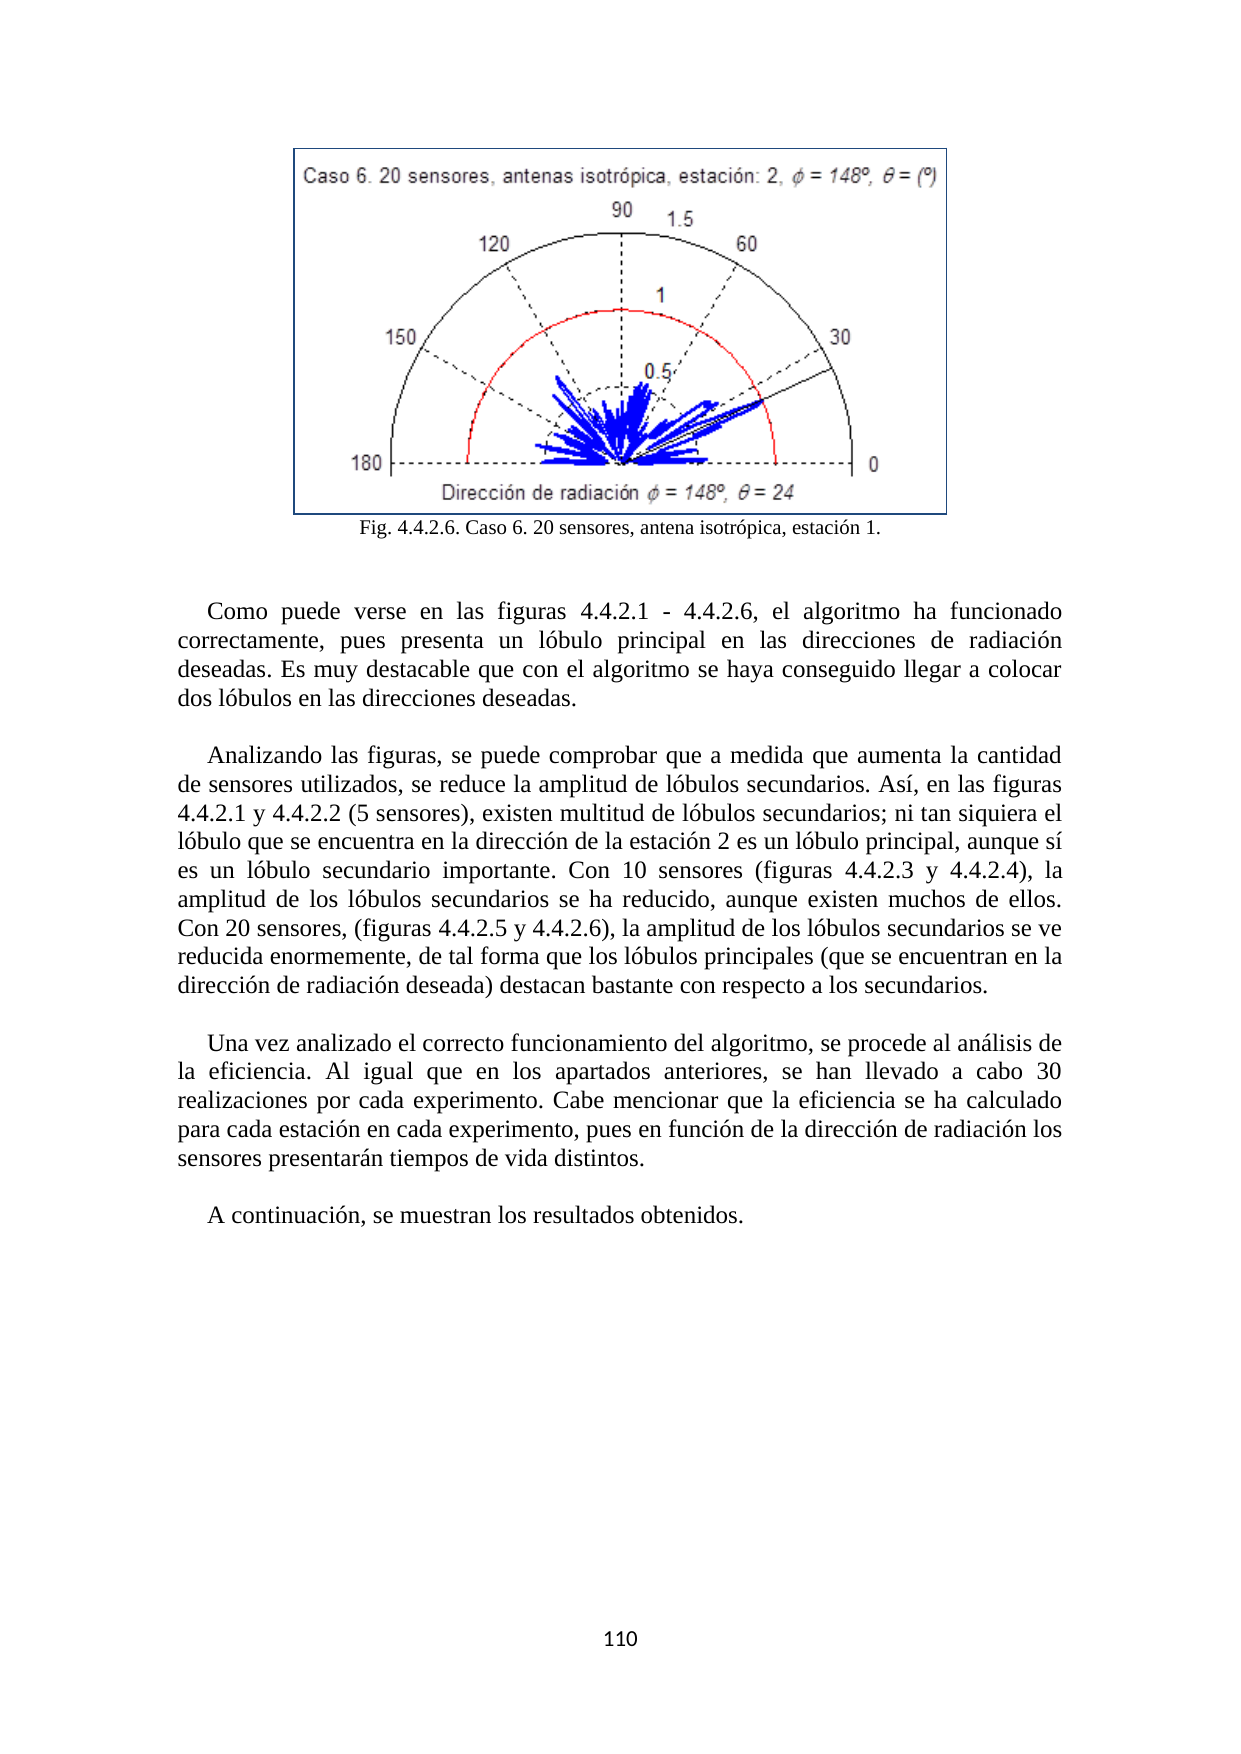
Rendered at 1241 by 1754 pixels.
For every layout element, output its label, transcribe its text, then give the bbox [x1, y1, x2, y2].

text A continuación, se muestran los resultados obtenidos. [177, 1200, 1063, 1229]
text Como puede verse en las figuras 4.4.2.1 - 4.4.2.6, el algoritmo ha funcionado correctamente, pues presenta un lóbulo principal en las direcciones de radiación deseadas. Es muy destacable que con el algoritmo se haya conseguido llegar a colocar dos lóbulos en las direcciones deseadas. [177, 596, 1063, 711]
text Analizando las figuras, se puede comprobar que a medida que aumenta la cantidad de sensores utilizados, se reduce la amplitud de lóbulos secundarios. Así, en las figuras 4.4.2.1 y 4.4.2.2 (5 sensores), existen multitud de lóbulos secundarios; ni tan siquiera el lóbulo que se encuentra en la dirección de la estación 2 es un lóbulo principal, aunque sí es un lóbulo secundario importante. Con 10 sensores (figuras 4.4.2.3 y 4.4.2.4), la amplitud de los lóbulos secundarios se ha reducido, aunque existen muchos de ellos. Con 20 sensores, (figuras 4.4.2.5 y 4.4.2.6), la amplitud de los lóbulos secundarios se ve reducida enormemente, de tal forma que los lóbulos principales (que se encuentran en la dirección de radiación deseada) destacan bastante con respecto a los secundarios. [177, 740, 1063, 999]
text Una vez analizado el correcto funcionamiento del algoritmo, se procede al análisis de la eficiencia. Al igual que en los apartados anteriores, se han llevado a cabo 30 realizaciones por cada experimento. Cabe mencionar que la eficiencia se ha calculado para cada estación en cada experimento, pues en función de la dirección de radiación los sensores presentarán tiempos de vida distintos. [177, 1028, 1063, 1171]
text Fig. 4.4.2.6. Caso 6. 20 sensores, antena isotrópica, estación 1. [177, 515, 1063, 539]
picture [295, 149, 946, 513]
